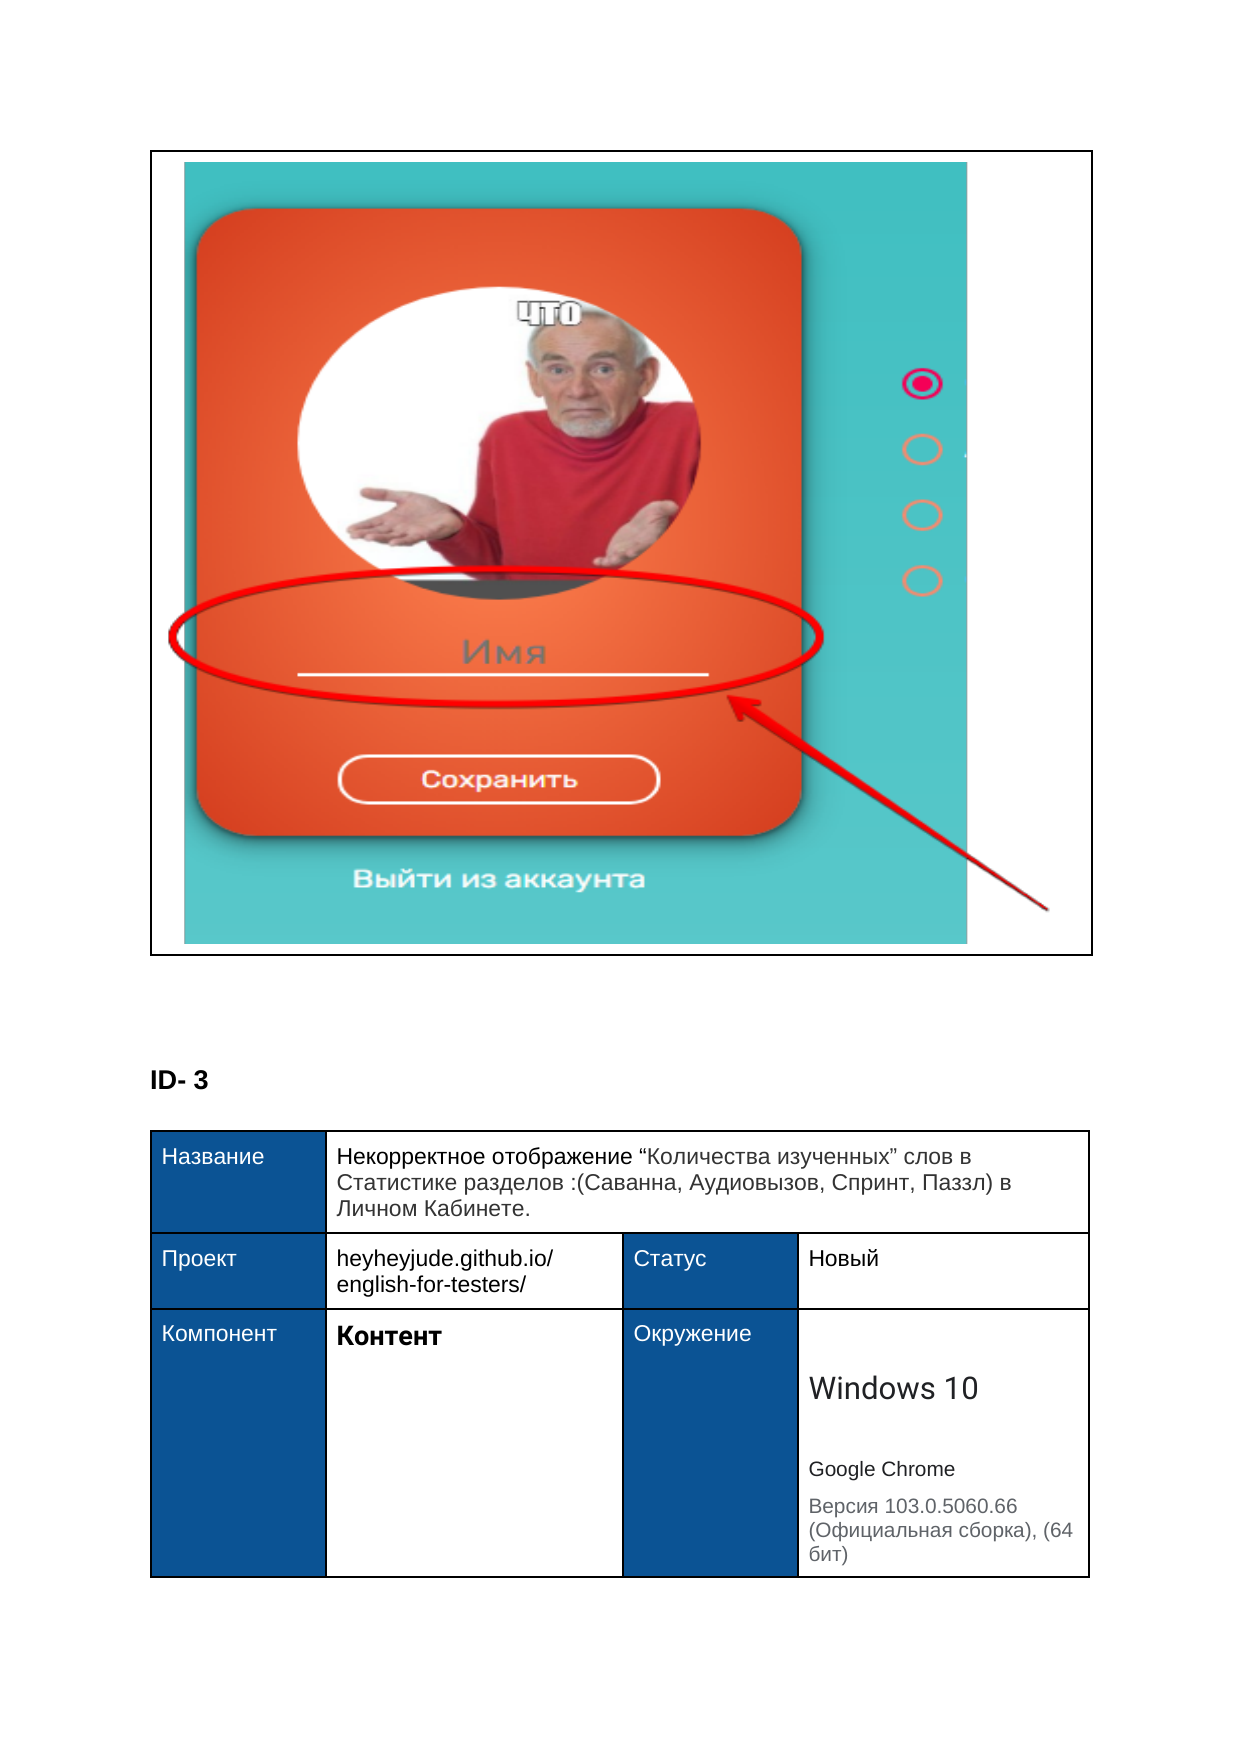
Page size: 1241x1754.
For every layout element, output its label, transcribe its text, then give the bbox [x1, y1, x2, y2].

text ID- 3 [150, 1064, 1090, 1095]
picture [161, 162, 1058, 944]
table_cell heyheyjude.github.io/english-for-testers/ [327, 1234, 622, 1308]
table_cell Новый [799, 1234, 1088, 1308]
table_cell Компонент [152, 1310, 325, 1576]
table_header Некорректное отображение “Количества изученных” слов в Статистике разделов :(Саванна, Аудиовызов, Спринт, Паззл) в Личном Кабинете. [327, 1132, 1088, 1232]
table_cell Проект [152, 1234, 325, 1308]
table_cell Контент [327, 1310, 622, 1576]
table_cell Окружение [624, 1310, 797, 1576]
table_header Название [152, 1132, 325, 1232]
table_cell [152, 152, 1091, 954]
table_cell Статус [624, 1234, 797, 1308]
table_cell Windows 10 Google Chrome Версия 103.0.5060.66 (Официальная сборка), (64 бит) [799, 1310, 1088, 1576]
